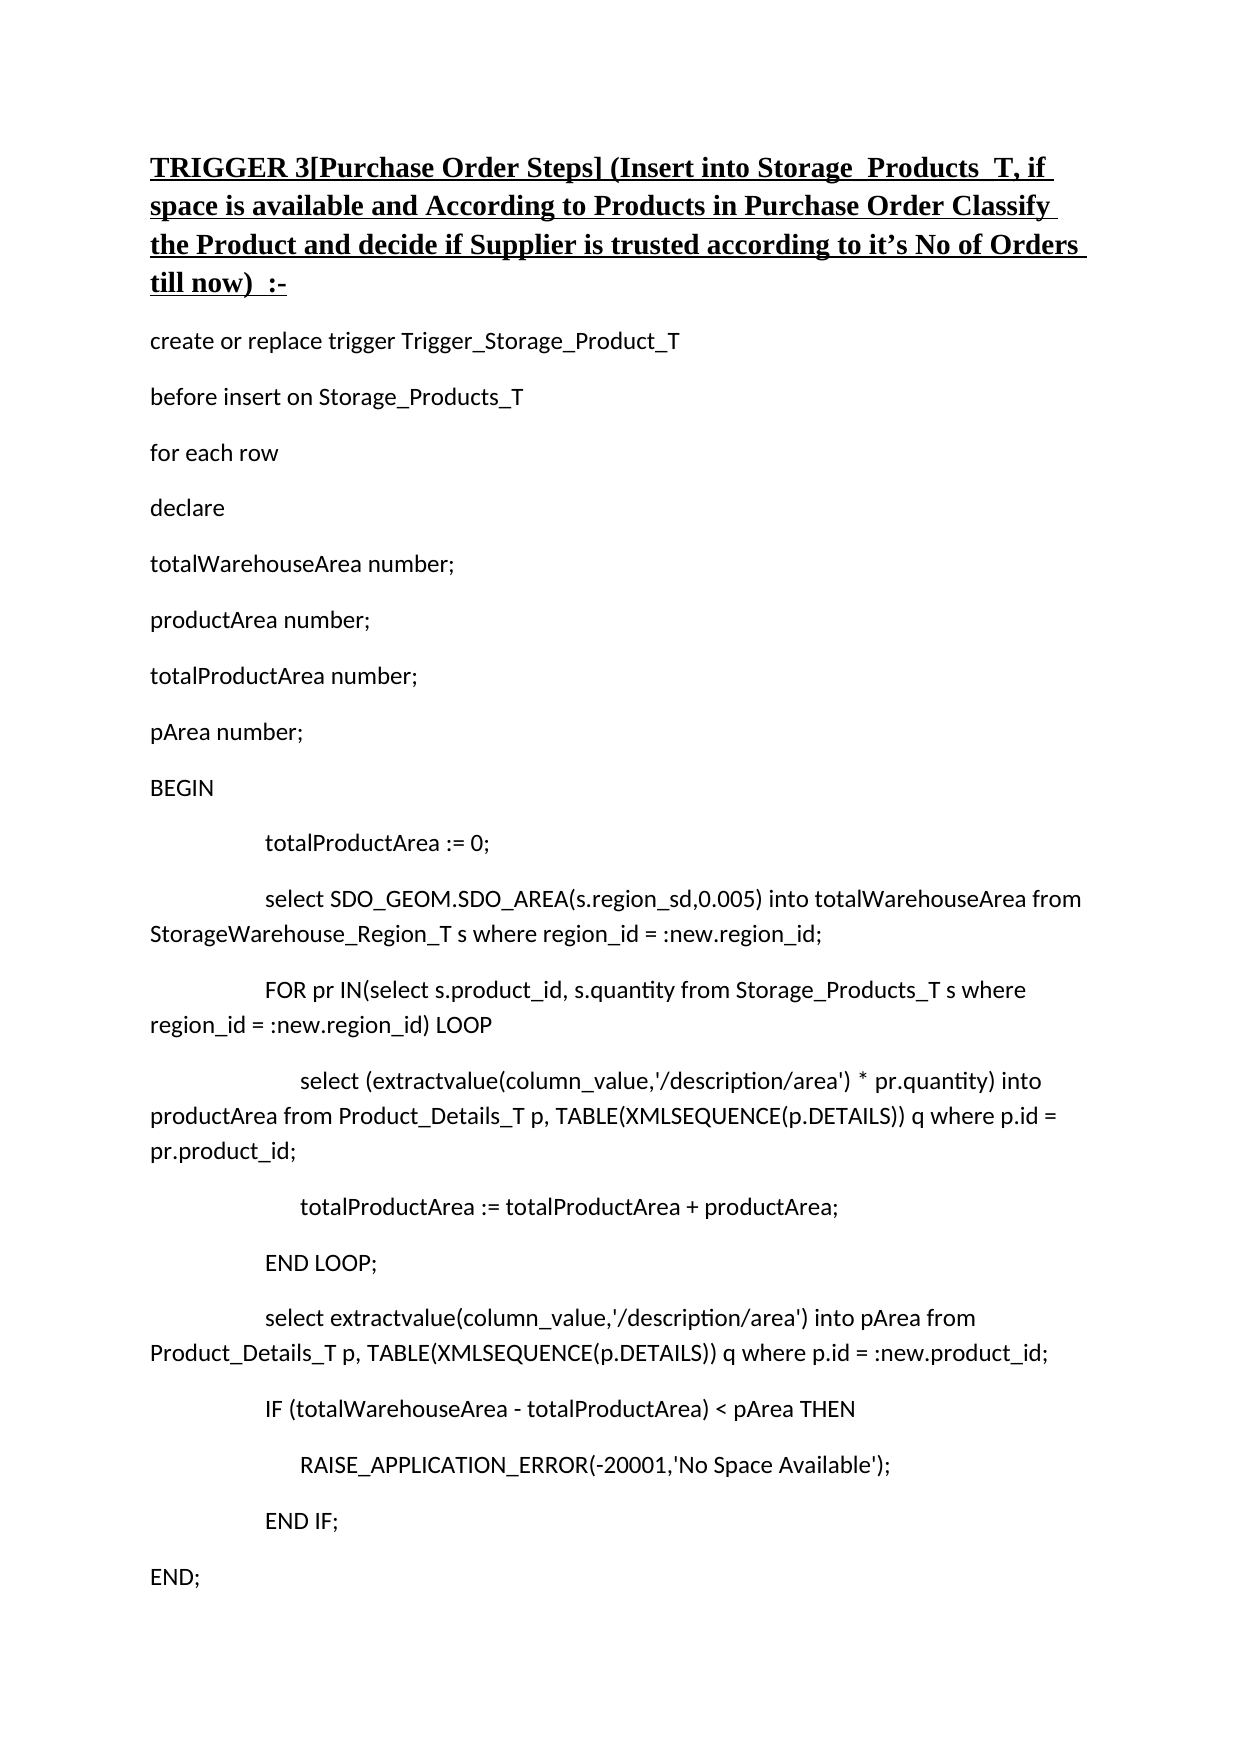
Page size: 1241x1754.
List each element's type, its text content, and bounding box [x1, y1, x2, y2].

text before insert on Storage_Products_T [150, 381, 1090, 411]
text FOR pr IN(select s.product_id, s.quantity from Storage_Products_T s where region_id = :new.region_id) LOOP [150, 974, 1090, 1040]
text totalProductArea := 0; [150, 827, 1090, 858]
text select extractvalue(column_value,'/description/area') into pArea from Product_Details_T p, TABLE(XMLSEQUENCE(p.DETAILS)) q where p.id = :new.product_id; [150, 1302, 1090, 1368]
text END LOOP; [150, 1247, 1090, 1277]
text create or replace trigger Trigger_Storage_Product_T [150, 325, 1090, 356]
text for each row [150, 437, 1090, 467]
text productArea number; [150, 604, 1090, 635]
text declare [150, 492, 1090, 523]
text totalProductArea := totalProductArea + productArea; [150, 1191, 1090, 1221]
text pArea number; [150, 716, 1090, 746]
text BEGIN [150, 772, 1090, 802]
text totalProductArea number; [150, 660, 1090, 691]
text select (extractvalue(column_value,'/description/area') * pr.quantity) into productArea from Product_Details_T p, TABLE(XMLSEQUENCE(p.DETAILS)) q where p.id = pr.product_id; [150, 1065, 1090, 1166]
text select SDO_GEOM.SDO_AREA(s.region_sd,0.005) into totalWarehouseArea from StorageWarehouse_Region_T s where region_id = :new.region_id; [150, 883, 1090, 949]
text RAISE_APPLICATION_ERROR(-20001,'No Space Available'); [150, 1449, 1090, 1480]
text TRIGGER 3[Purchase Order Steps] (Insert into Storage_Products_T, if space is available and According to Products in Purchase Order Classify the Product and decide if Supplier is trusted according to it’s No of Orders till now) :- [150, 150, 1090, 299]
text totalWarehouseArea number; [150, 548, 1090, 579]
text IF (totalWarehouseArea - totalProductArea) < pArea THEN [150, 1393, 1090, 1424]
text END; [150, 1561, 1090, 1591]
text END IF; [150, 1505, 1090, 1536]
